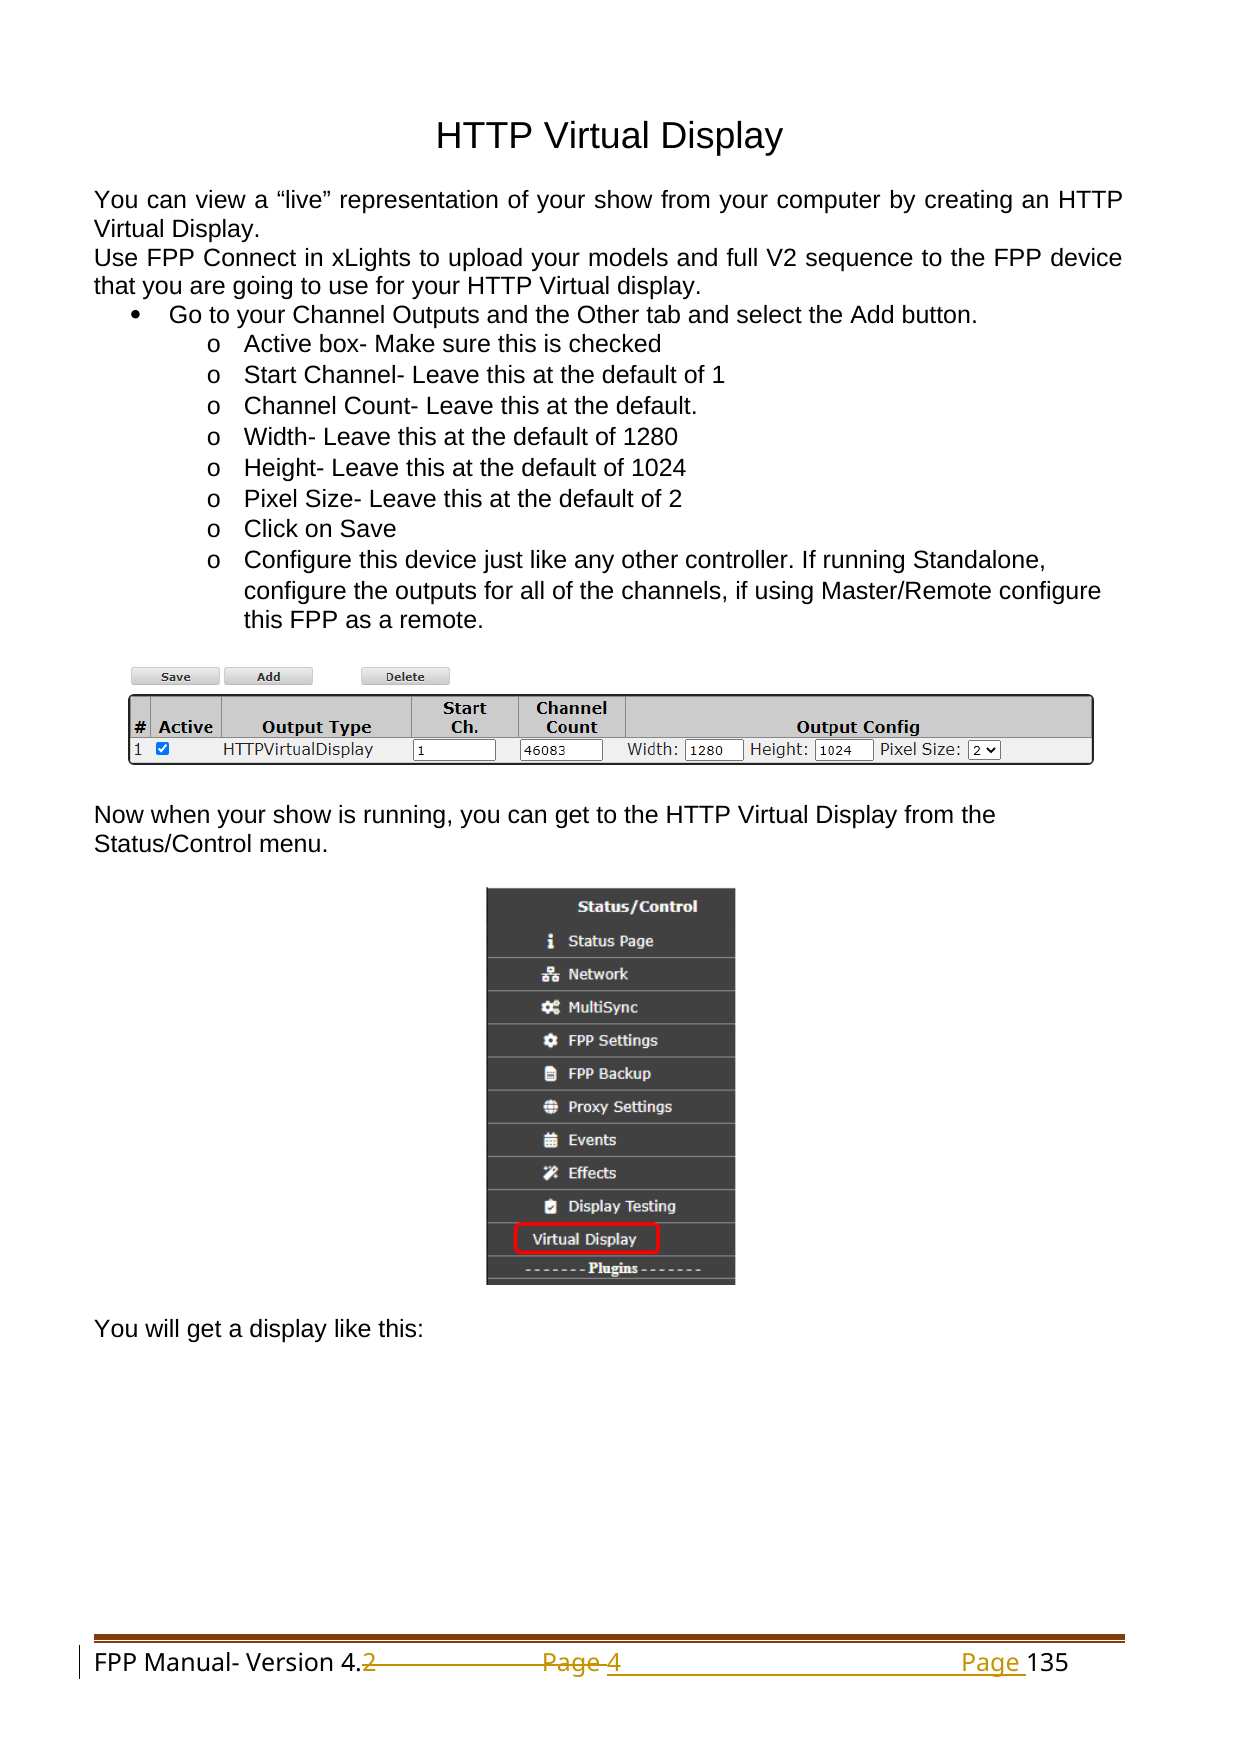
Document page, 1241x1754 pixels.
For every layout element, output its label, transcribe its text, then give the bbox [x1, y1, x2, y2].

text Use FPP Connect in xLights to upload your models and full V2 sequence to the FPP device that you are going to use for your HTTP Virtual display. [94, 242, 1125, 300]
list Configure this device just like any other controller. If running Standalone, configure the outputs for all of the channels, if using Master/Remote configure this FPP as a remote. [206, 545, 1125, 634]
list Channel Count- Leave this at the default. [206, 391, 1125, 422]
list Go to your Channel Outputs and the Other tab and select the Add button. [131, 300, 1125, 329]
list Width- Leave this at the default of 1280 [206, 422, 1125, 453]
text You will get a display like this: [94, 1313, 1125, 1342]
text Now when your show is running, you can get to the HTTP Virtual Display from the Status/Control menu. [94, 800, 1125, 857]
list Active box- Make sure this is checked [206, 329, 1125, 360]
text You can view a “live” representation of your show from your computer by creating an HTTP Virtual Display. [94, 185, 1125, 242]
list Pixel Size- Leave this at the default of 2 [206, 483, 1125, 514]
subtitle HTTP Virtual Display [94, 113, 1125, 156]
picture [483, 886, 736, 1285]
list Click on Save [206, 514, 1125, 545]
list Height- Leave this at the default of 1024 [206, 453, 1125, 483]
picture [121, 662, 1097, 772]
list Start Channel- Leave this at the default of 1 [206, 360, 1125, 391]
